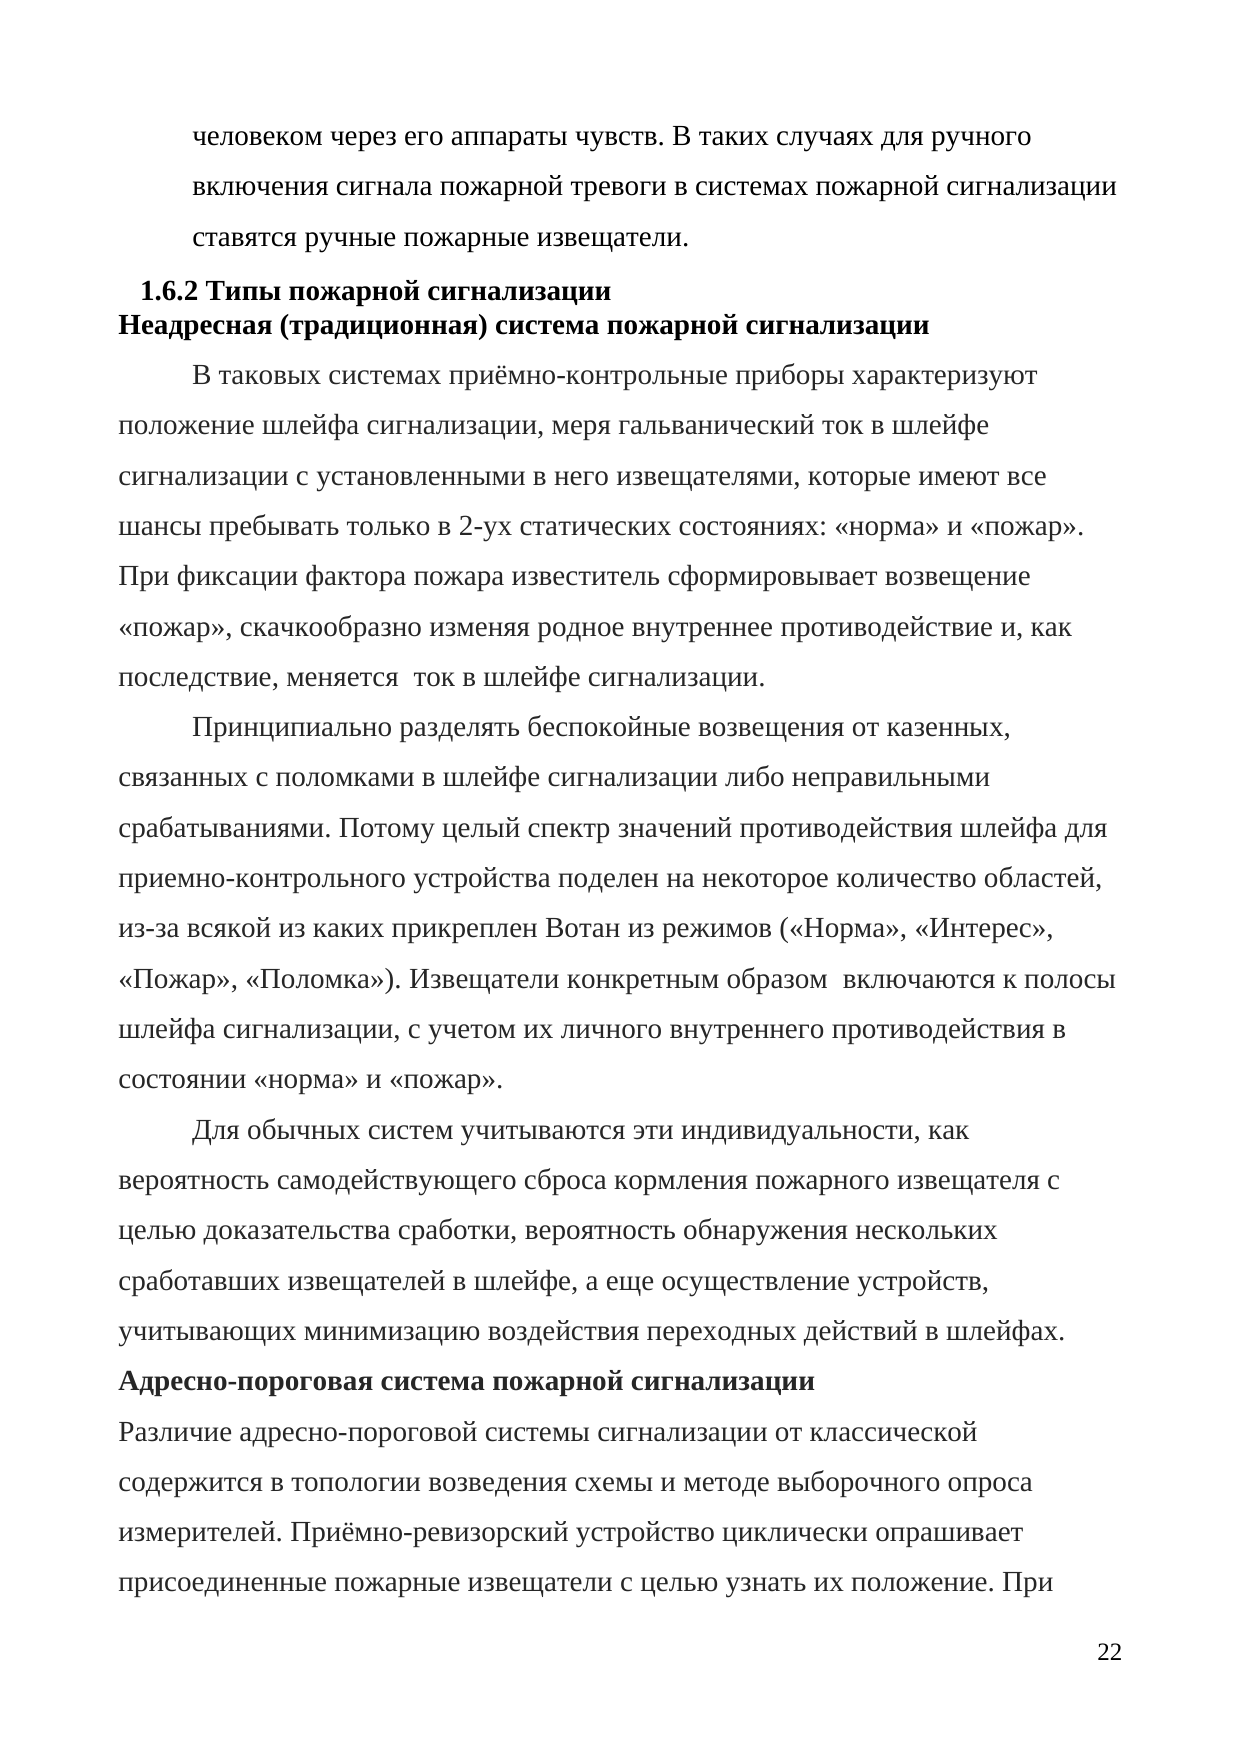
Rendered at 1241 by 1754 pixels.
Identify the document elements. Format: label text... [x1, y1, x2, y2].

text Для обычных систем учитываются эти индивидуальности, как вероятность самодействующего сброса кормления пожарного извещателя с целью доказательства сработки, вероятность обнаружения нескольких сработавших извещателей в шлейфе, а еще осуществление устройств, учитывающих минимизацию воздействия переходных действий в шлейфах. [118, 1112, 1122, 1347]
text Принципиально разделять беспокойные возвещения от казенных, связанных с поломками в шлейфе сигнализации либо неправильными срабатываниями. Потому целый спектр значений противодействия шлейфа для приемно-контрольного устройства поделен на некоторое количество областей, из-за всякой из каких прикреплен Вотан из режимов («Норма», «Интерес», «Пожар», «Поломка»). Извещатели конкретным образом включаются к полосы шлейфа сигнализации, с учетом их личного внутреннего противодействия в состоянии «норма» и «пожар». [118, 709, 1122, 1095]
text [192, 118, 1122, 252]
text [118, 1414, 1122, 1598]
subtitle 1.6.2 Типы пожарной сигнализации [118, 273, 1122, 307]
text Неадресная (традиционная) система пожарной сигнализации [118, 307, 1122, 340]
text В таковых системах приёмно-контрольные приборы характеризуют положение шлейфа сигнализации, меря гальванический ток в шлейфе сигнализации с установленными в него извещателями, которые имеют все шансы пребывать только в 2-ух статических состояниях: «норма» и «пожар». При фиксации фактора пожара известитель сформировывает возвещение «пожар», скачкообразно изменяя родное внутреннее противодействие и, как последствие, меняется ток в шлейфе сигнализации. [118, 357, 1122, 692]
text Адресно-пороговая система пожарной сигнализации [118, 1363, 1122, 1397]
